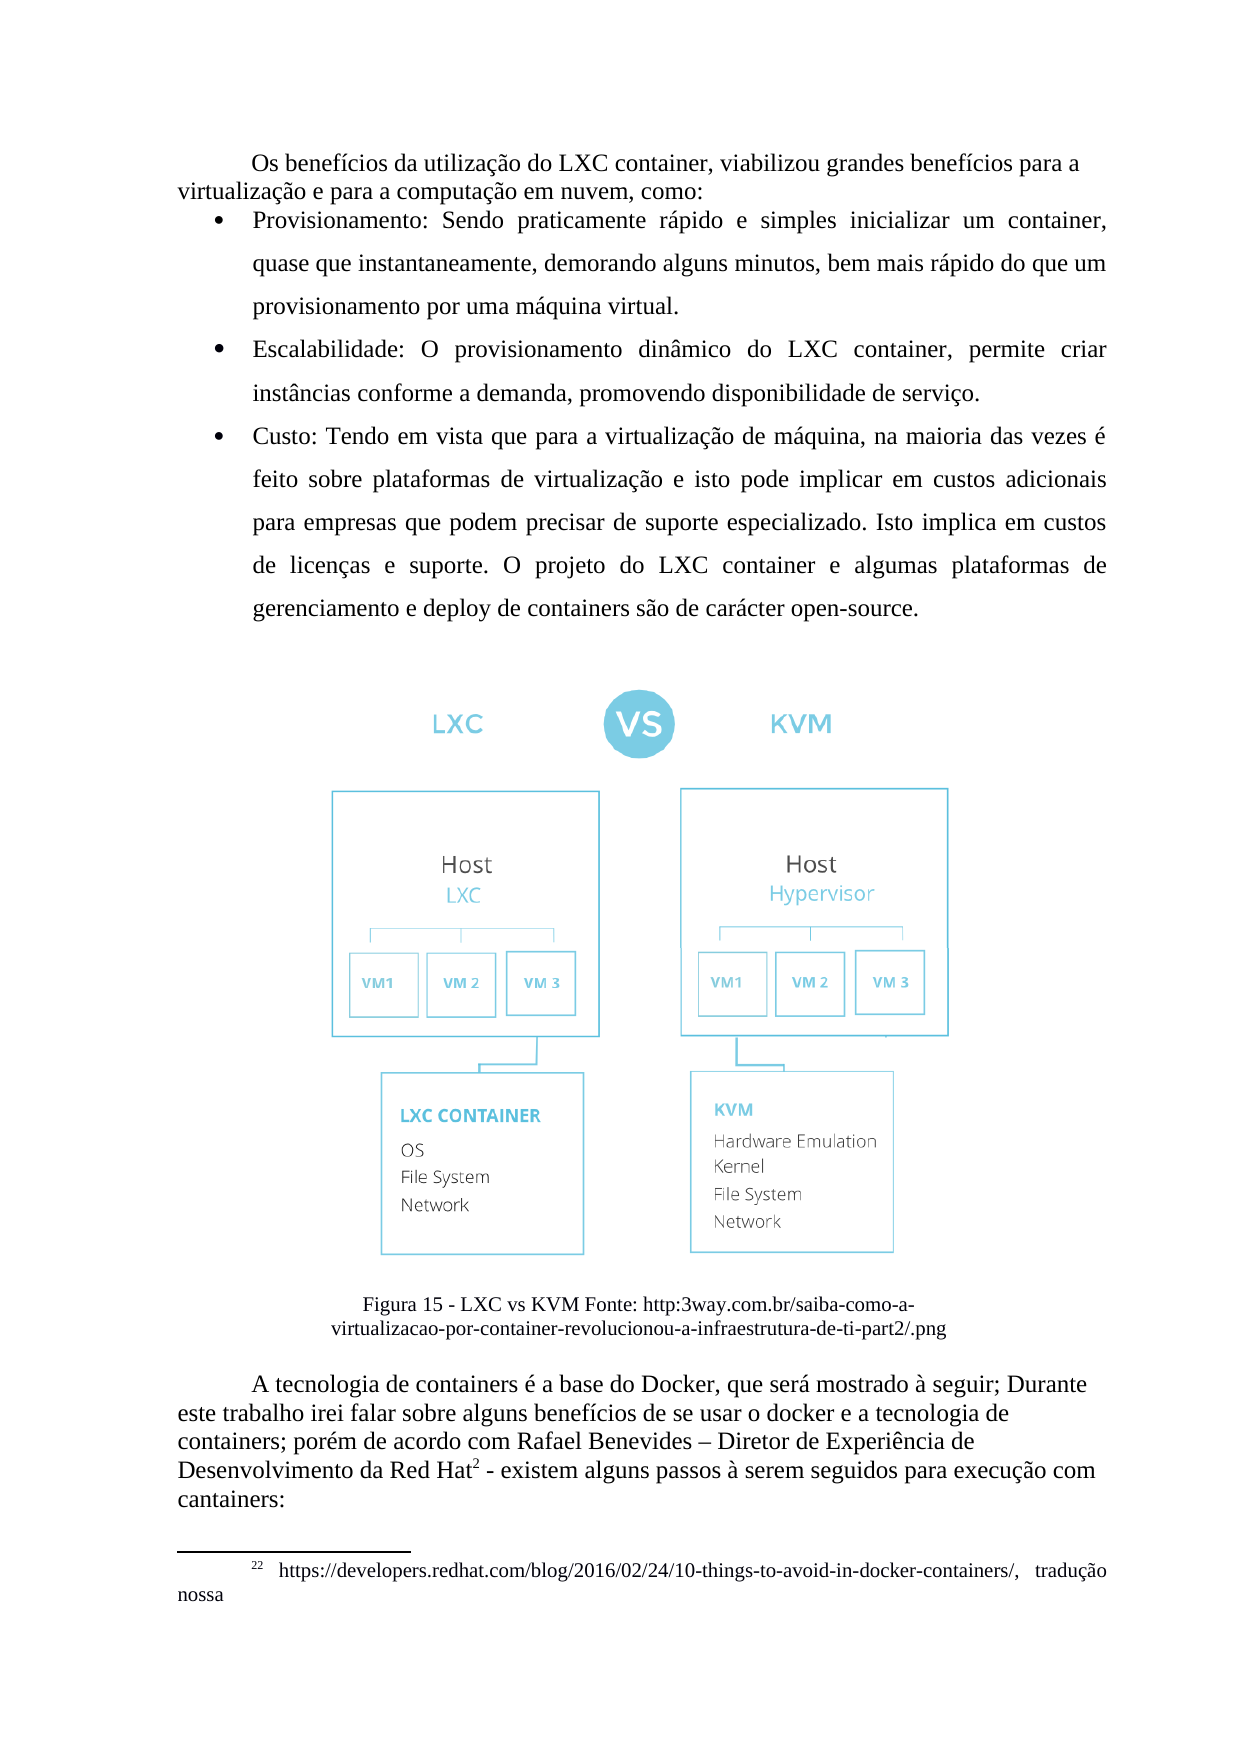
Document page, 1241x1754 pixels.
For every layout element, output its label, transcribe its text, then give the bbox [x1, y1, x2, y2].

text A tecnologia de containers é a base do Docker, que será mostrado à seguir; Durante este trabalho irei falar sobre alguns benefícios de se usar o docker e a tecnologia de containers; porém de acordo com Rafael Benevides – Diretor de Experiência de Desenvolvimento da Red Hat2 - existem alguns passos à serem seguidos para execução com cantainers: [177, 1369, 1107, 1513]
list Escalabilidade: O provisionamento dinâmico do LXC container, permite criar instâncias conforme a demanda, promovendo disponibilidade de serviço. [215, 334, 1107, 406]
list Custo: Tendo em vista que para a virtualização de máquina, na maioria das vezes é feito sobre plataformas de virtualização e isto pode implicar em custos adicionais para empresas que podem precisar de suporte especializado. Isto implica em custos de licenças e suporte. O projeto do LXC container e algumas plataformas de gerenciamento e deploy de containers são de carácter open-source. [215, 421, 1107, 622]
picture [308, 666, 969, 1283]
list Provisionamento: Sendo praticamente rápido e simples inicializar um container, quase que instantaneamente, demorando alguns minutos, bem mais rápido do que um provisionamento por uma máquina virtual. [215, 205, 1107, 320]
text Os benefícios da utilização do LXC container, viabilizou grandes benefícios para a virtualização e para a computação em nuvem, como: [177, 148, 1107, 205]
